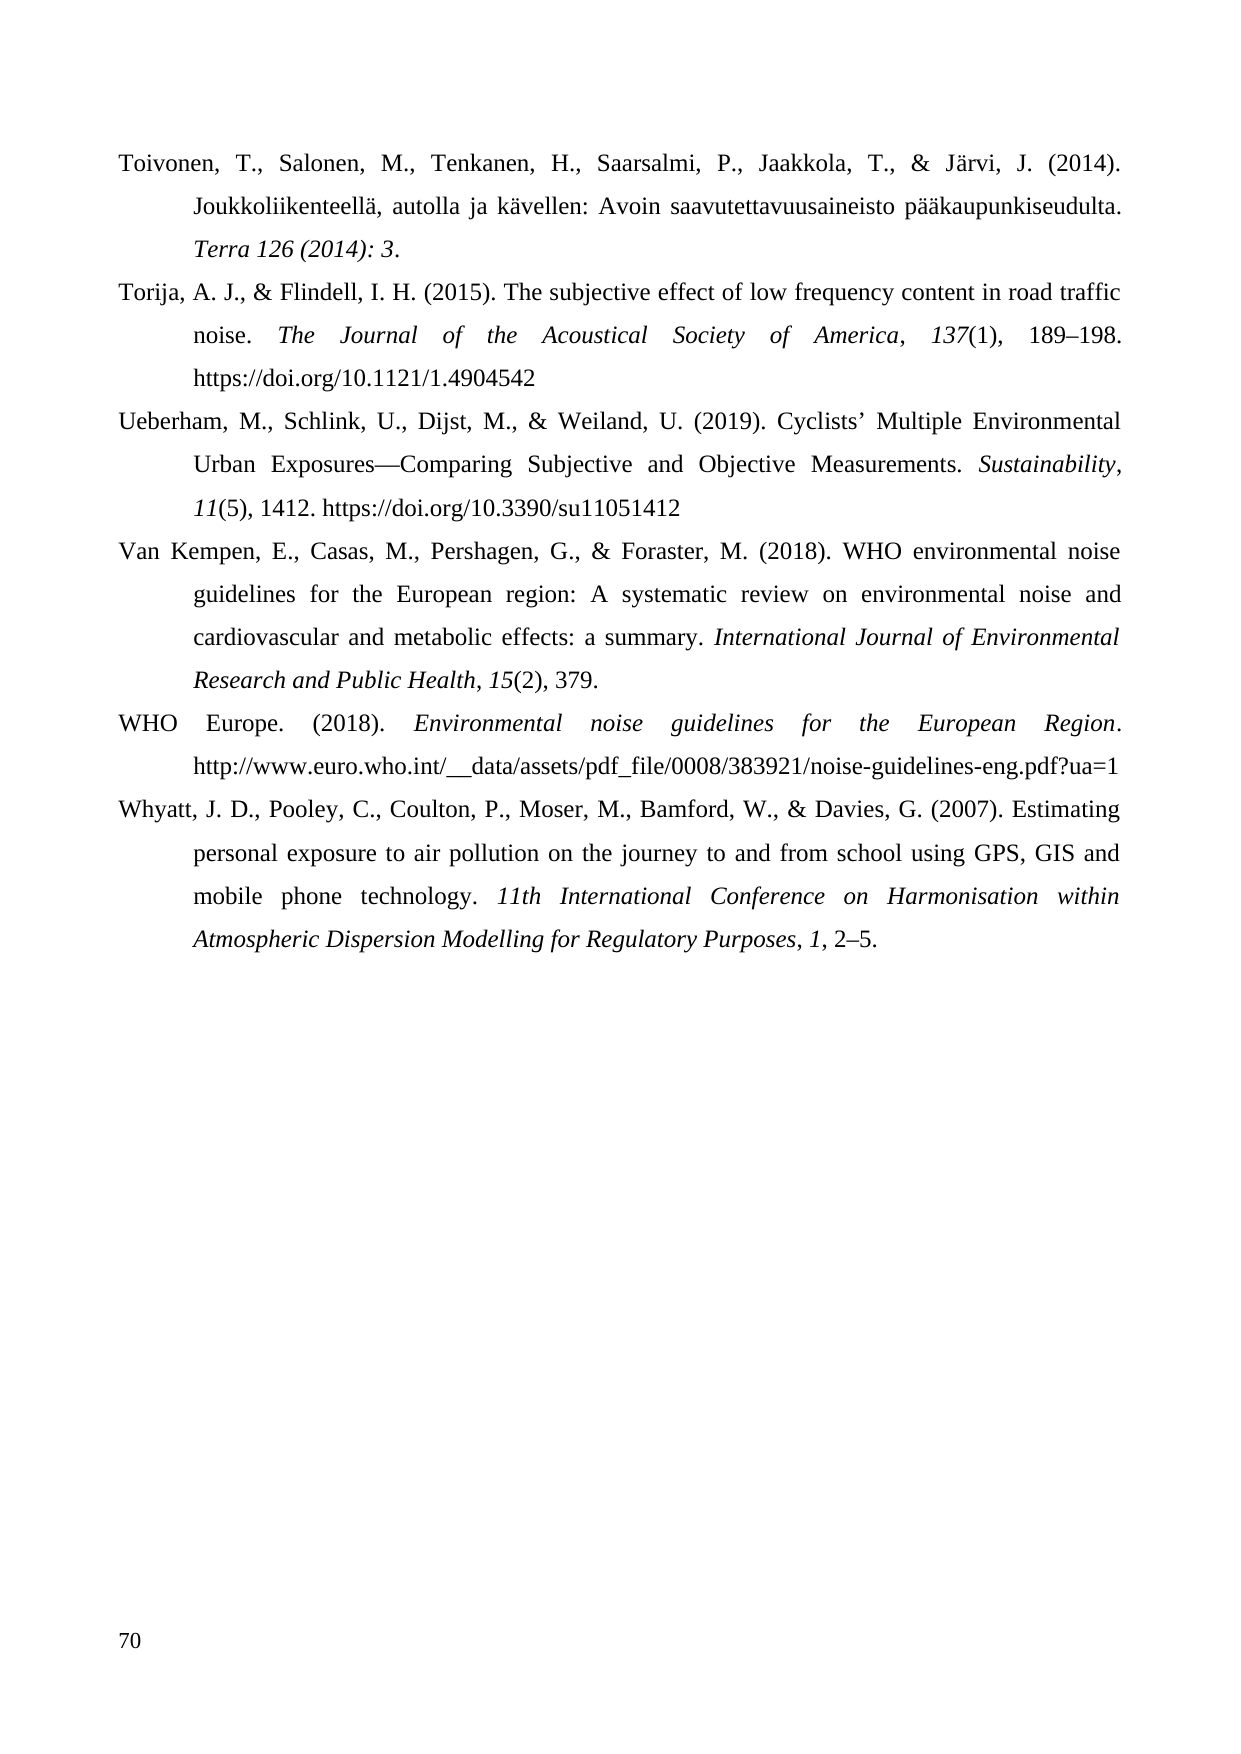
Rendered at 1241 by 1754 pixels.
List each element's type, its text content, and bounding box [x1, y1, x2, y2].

text WHO Europe. (2018). Environmental noise guidelines for the European Region. http://www.euro.who.int/__data/assets/pdf_file/0008/383921/noise-guidelines-eng.pdf?ua=1 [118, 708, 1122, 780]
text Torija, A. J., & Flindell, I. H. (2015). The subjective effect of low frequency content in road traffic noise. The Journal of the Acoustical Society of America, 137(1), 189–198. https://doi.org/10.1121/1.4904542 [118, 277, 1122, 392]
text Van Kempen, E., Casas, M., Pershagen, G., & Foraster, M. (2018). WHO environmental noise guidelines for the European region: A systematic review on environmental noise and cardiovascular and metabolic effects: a summary. International Journal of Environmental Research and Public Health, 15(2), 379. [118, 536, 1122, 694]
text Toivonen, T., Salonen, M., Tenkanen, H., Saarsalmi, P., Jaakkola, T., & Järvi, J. (2014). Joukkoliikenteellä, autolla ja kävellen: Avoin saavutettavuusaineisto pääkaupunkiseudulta. Terra 126 (2014): 3. [118, 148, 1122, 263]
text Ueberham, M., Schlink, U., Dijst, M., & Weiland, U. (2019). Cyclists’ Multiple Environmental Urban Exposures—Comparing Subjective and Objective Measurements. Sustainability, 11(5), 1412. https://doi.org/10.3390/su11051412 [118, 406, 1122, 521]
text Whyatt, J. D., Pooley, C., Coulton, P., Moser, M., Bamford, W., & Davies, G. (2007). Estimating personal exposure to air pollution on the journey to and from school using GPS, GIS and mobile phone technology. 11th International Conference on Harmonisation within Atmospheric Dispersion Modelling for Regulatory Purposes, 1, 2–5. [118, 794, 1122, 953]
